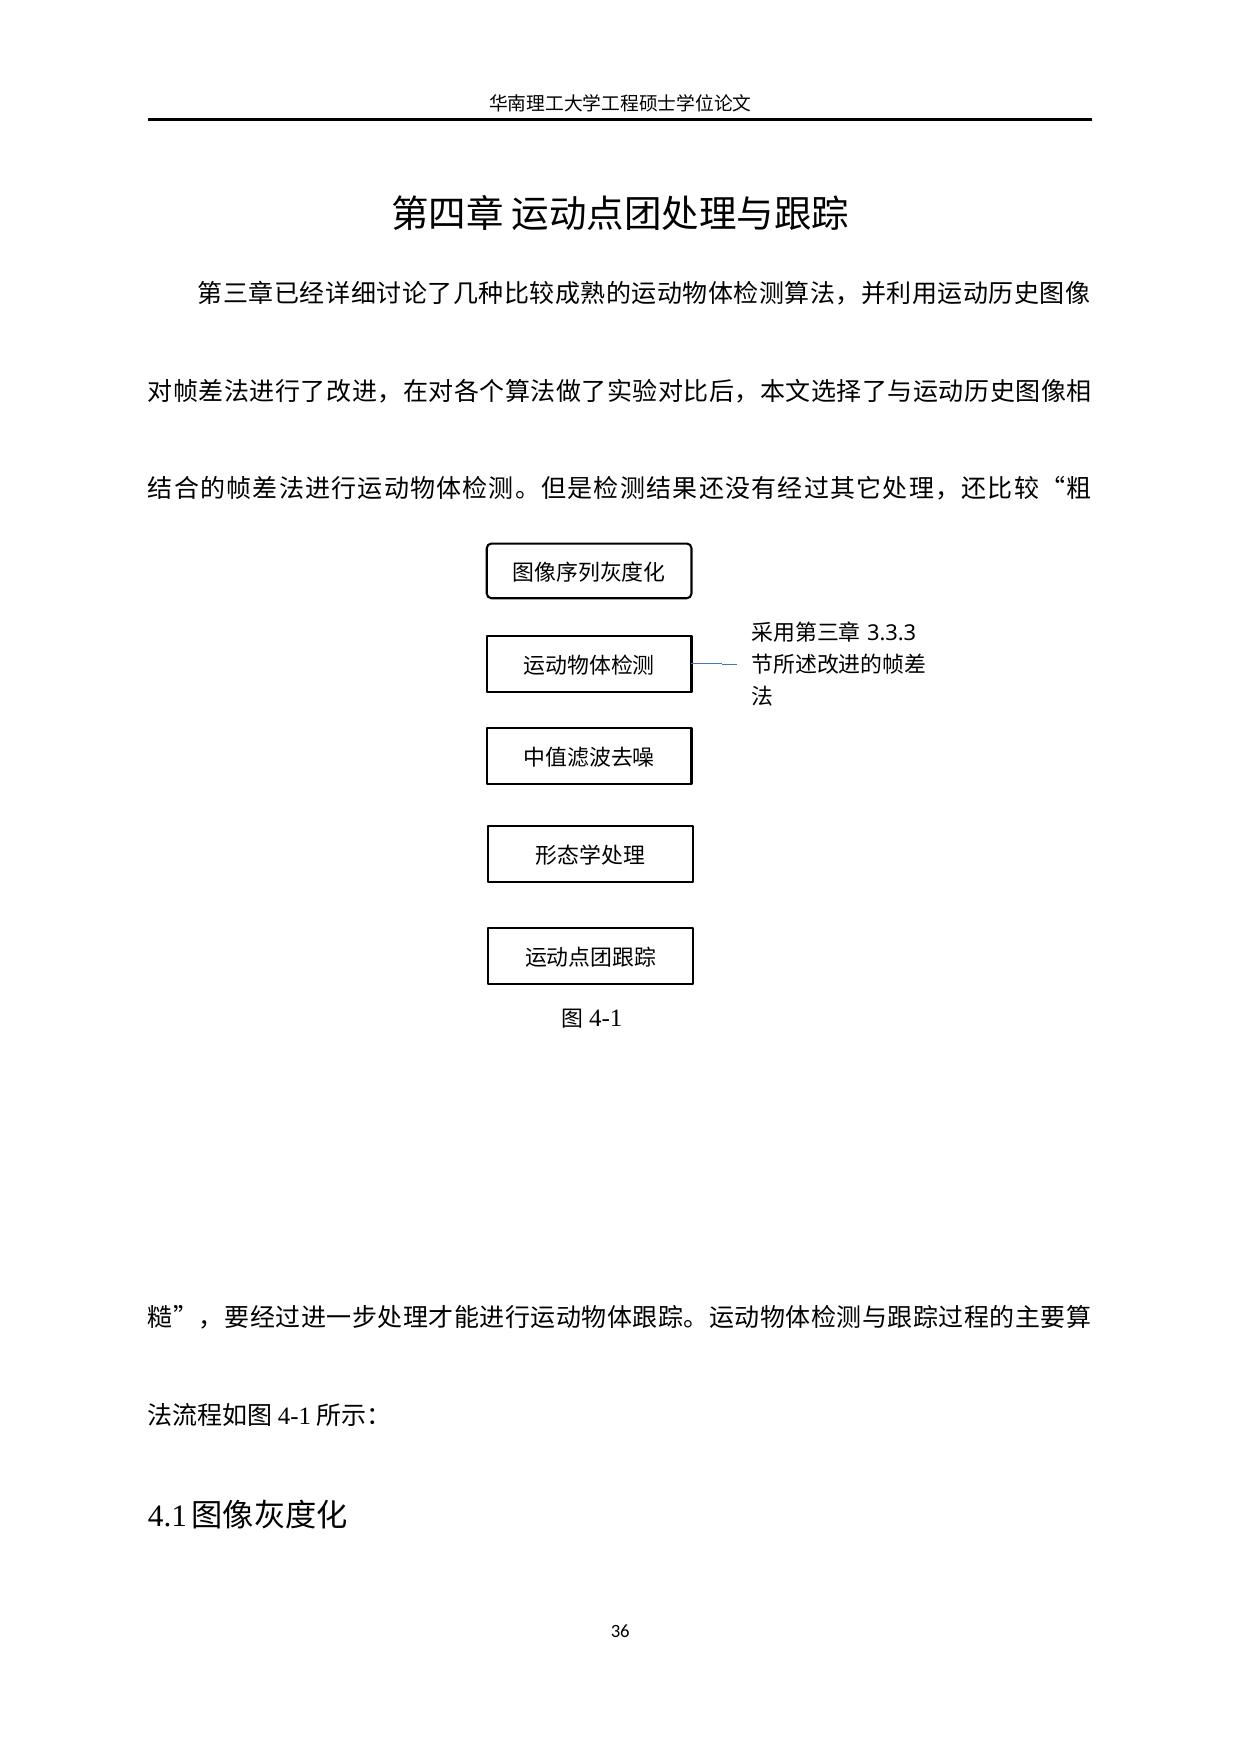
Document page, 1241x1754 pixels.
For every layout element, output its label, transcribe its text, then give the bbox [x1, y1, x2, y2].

list 图像灰度化 [148, 1480, 1092, 1545]
text 第三章已经详细讨论了几种比较成熟的运动物体检测算法，并利用运动历史图像对帧差法进行了改进，在对各个算法做了实验对比后，本文选择了与运动历史图像相结合的帧差法进行运动物体检测。但是检测结果还没有经过其它处理，还比较“粗糙”，要经过进一步处理才能进行运动物体跟踪。运动物体检测与跟踪过程的主要算法流程如图4-1所示： [148, 259, 1092, 1446]
list 运动点团处理与跟踪 [148, 178, 1092, 243]
